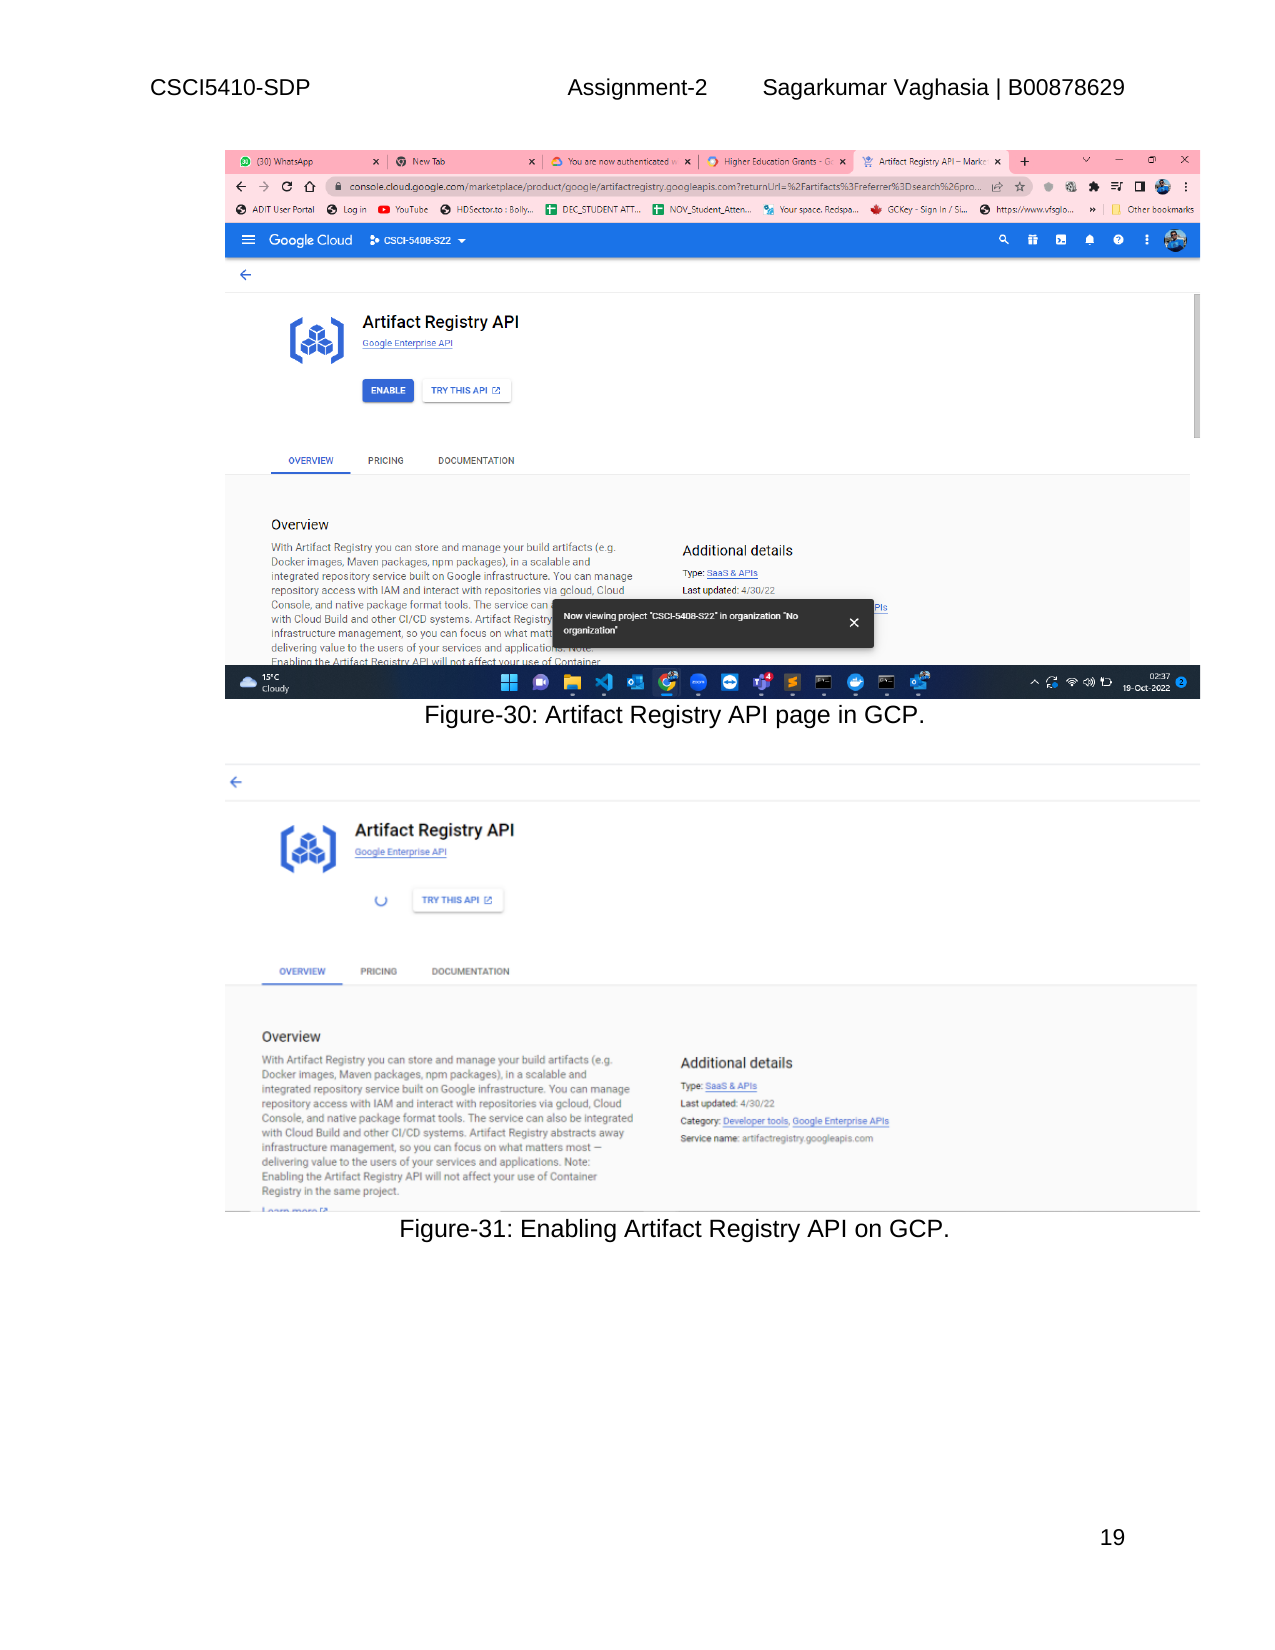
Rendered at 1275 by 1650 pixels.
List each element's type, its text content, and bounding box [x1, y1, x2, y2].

picture [225, 762, 1200, 1212]
list Figure-31: Enabling Artifact Registry API on GCP. [225, 1212, 1125, 1242]
list Figure-30: Artifact Registry API page in GCP. [225, 700, 1125, 729]
picture [225, 150, 1200, 699]
